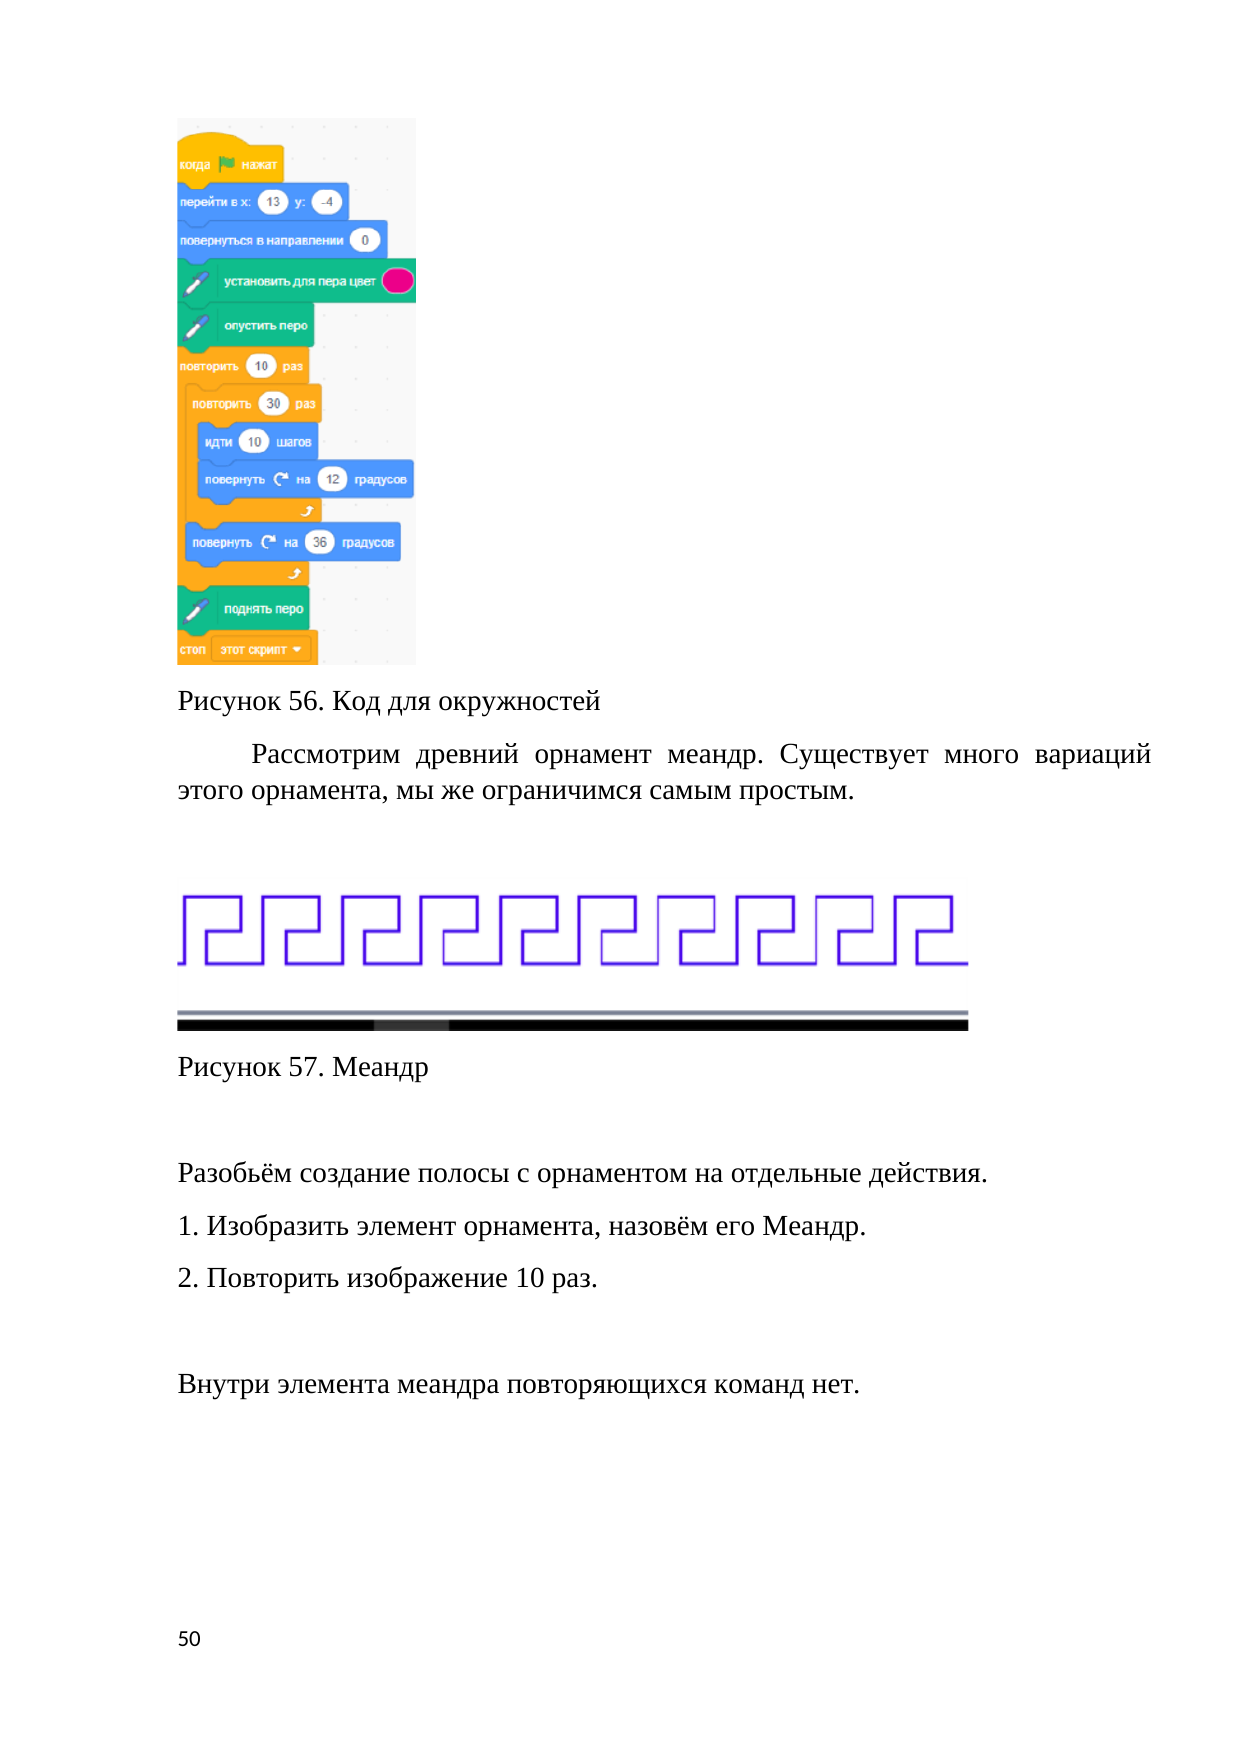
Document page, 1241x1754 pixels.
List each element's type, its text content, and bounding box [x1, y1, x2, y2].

text Рассмотрим древний орнамент меандр. Существует много вариаций этого орнамента, мы же ограничимся самым простым. [177, 736, 1152, 806]
picture [177, 877, 969, 1031]
text Внутри элемента меандра повторяющихся команд нет. [177, 1366, 1152, 1400]
text Рисунок 56. Код для окружностей [177, 683, 1152, 717]
text Разобьём создание полосы с орнаментом на отдельные действия. [177, 1155, 1152, 1188]
picture [177, 118, 416, 665]
text 1. Изобразить элемент орнамента, назовём его Меандр. [177, 1208, 1152, 1241]
text 2. Повторить изображение 10 раз. [177, 1261, 1152, 1294]
text Рисунок 57. Меандр [177, 1049, 1152, 1083]
